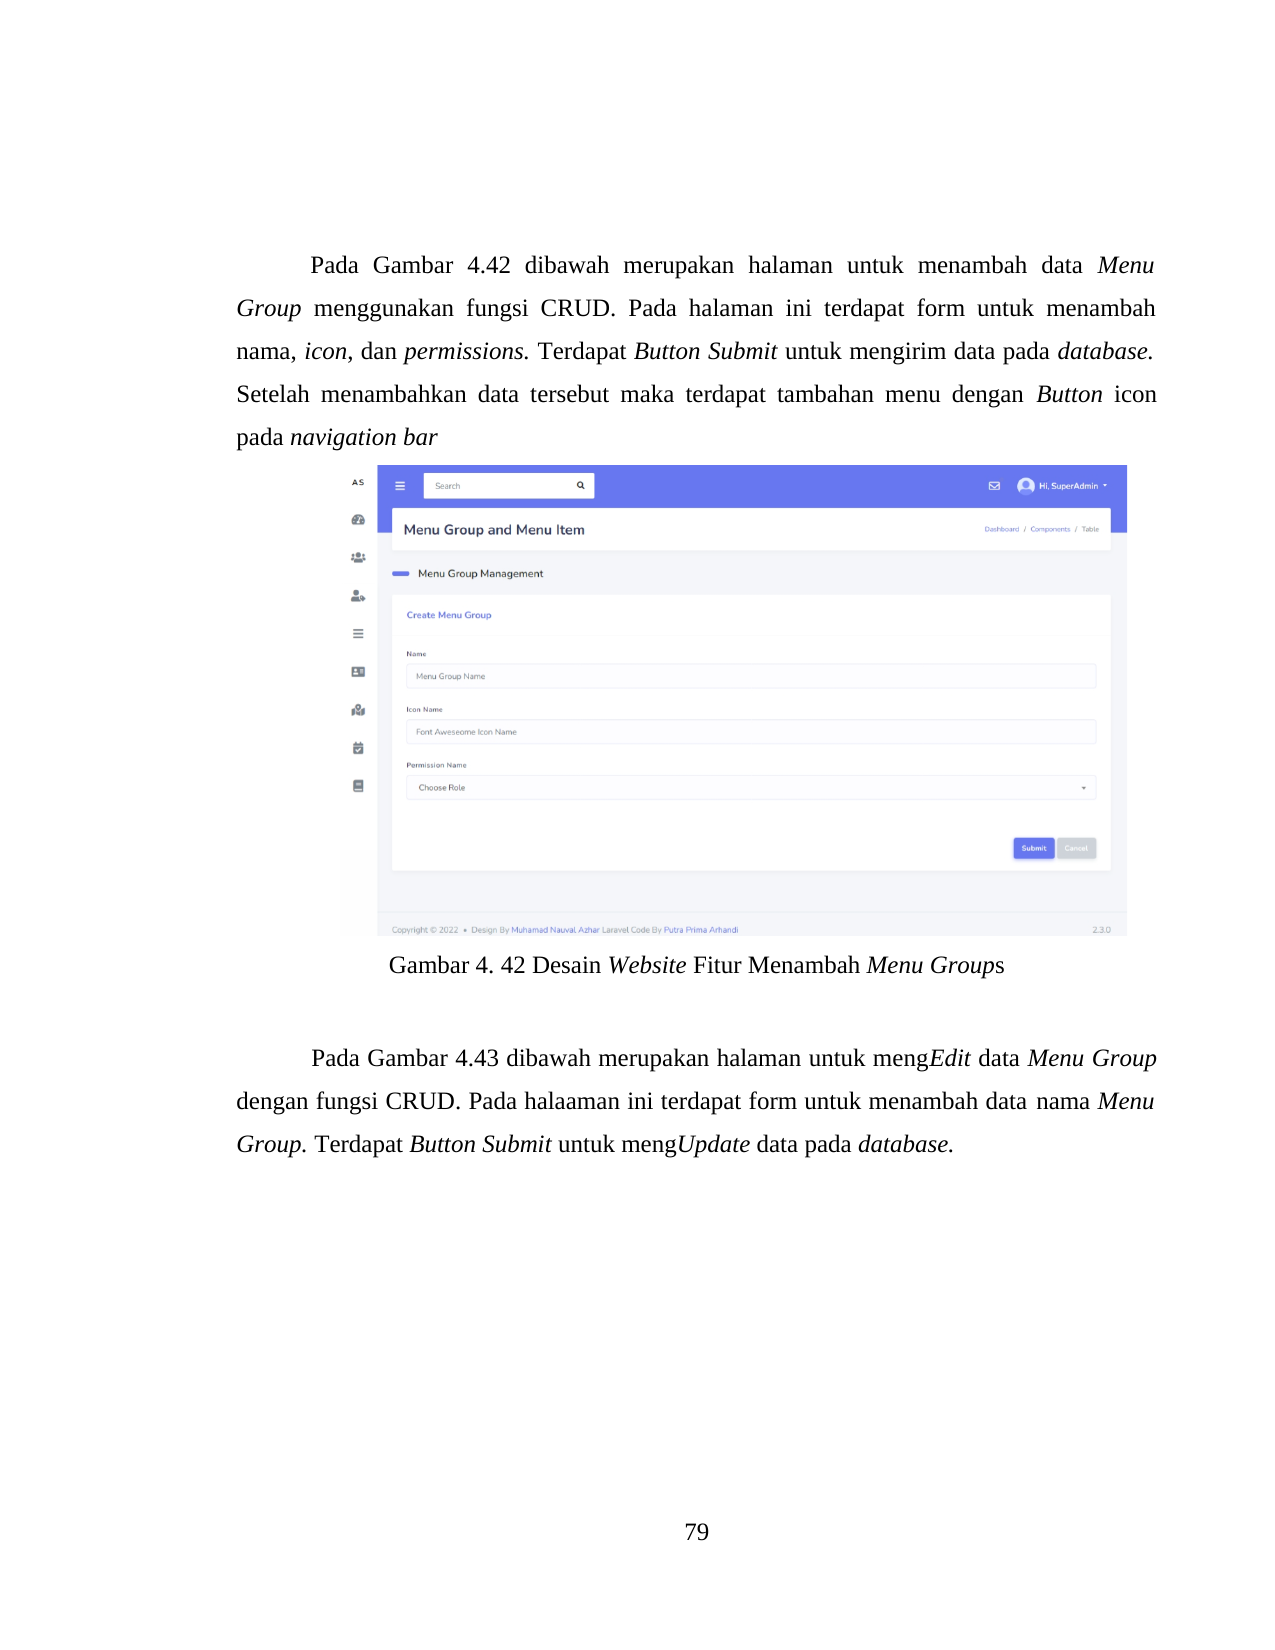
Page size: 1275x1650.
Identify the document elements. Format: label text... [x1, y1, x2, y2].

text Gambar 4. 42 Desain Website Fitur Menambah Menu Groups [236, 950, 1157, 979]
picture [339, 465, 1128, 936]
text Pada Gambar 4.43 dibawah merupakan halaman untuk mengEdit data Menu Group dengan fungsi CRUD. Pada halaaman ini terdapat form untuk menambah data nama Menu Group. Terdapat Button Submit untuk mengUpdate data pada database. [236, 1043, 1157, 1158]
text Pada Gambar 4.42 dibawah merupakan halaman untuk menambah data Menu Group menggunakan fungsi CRUD. Pada halaman ini terdapat form untuk menambah nama, icon, dan permissions. Terdapat Button Submit untuk mengirim data pada database. Setelah menambahkan data tersebut maka terdapat tambahan menu dengan Button icon pada navigation bar [236, 250, 1157, 451]
